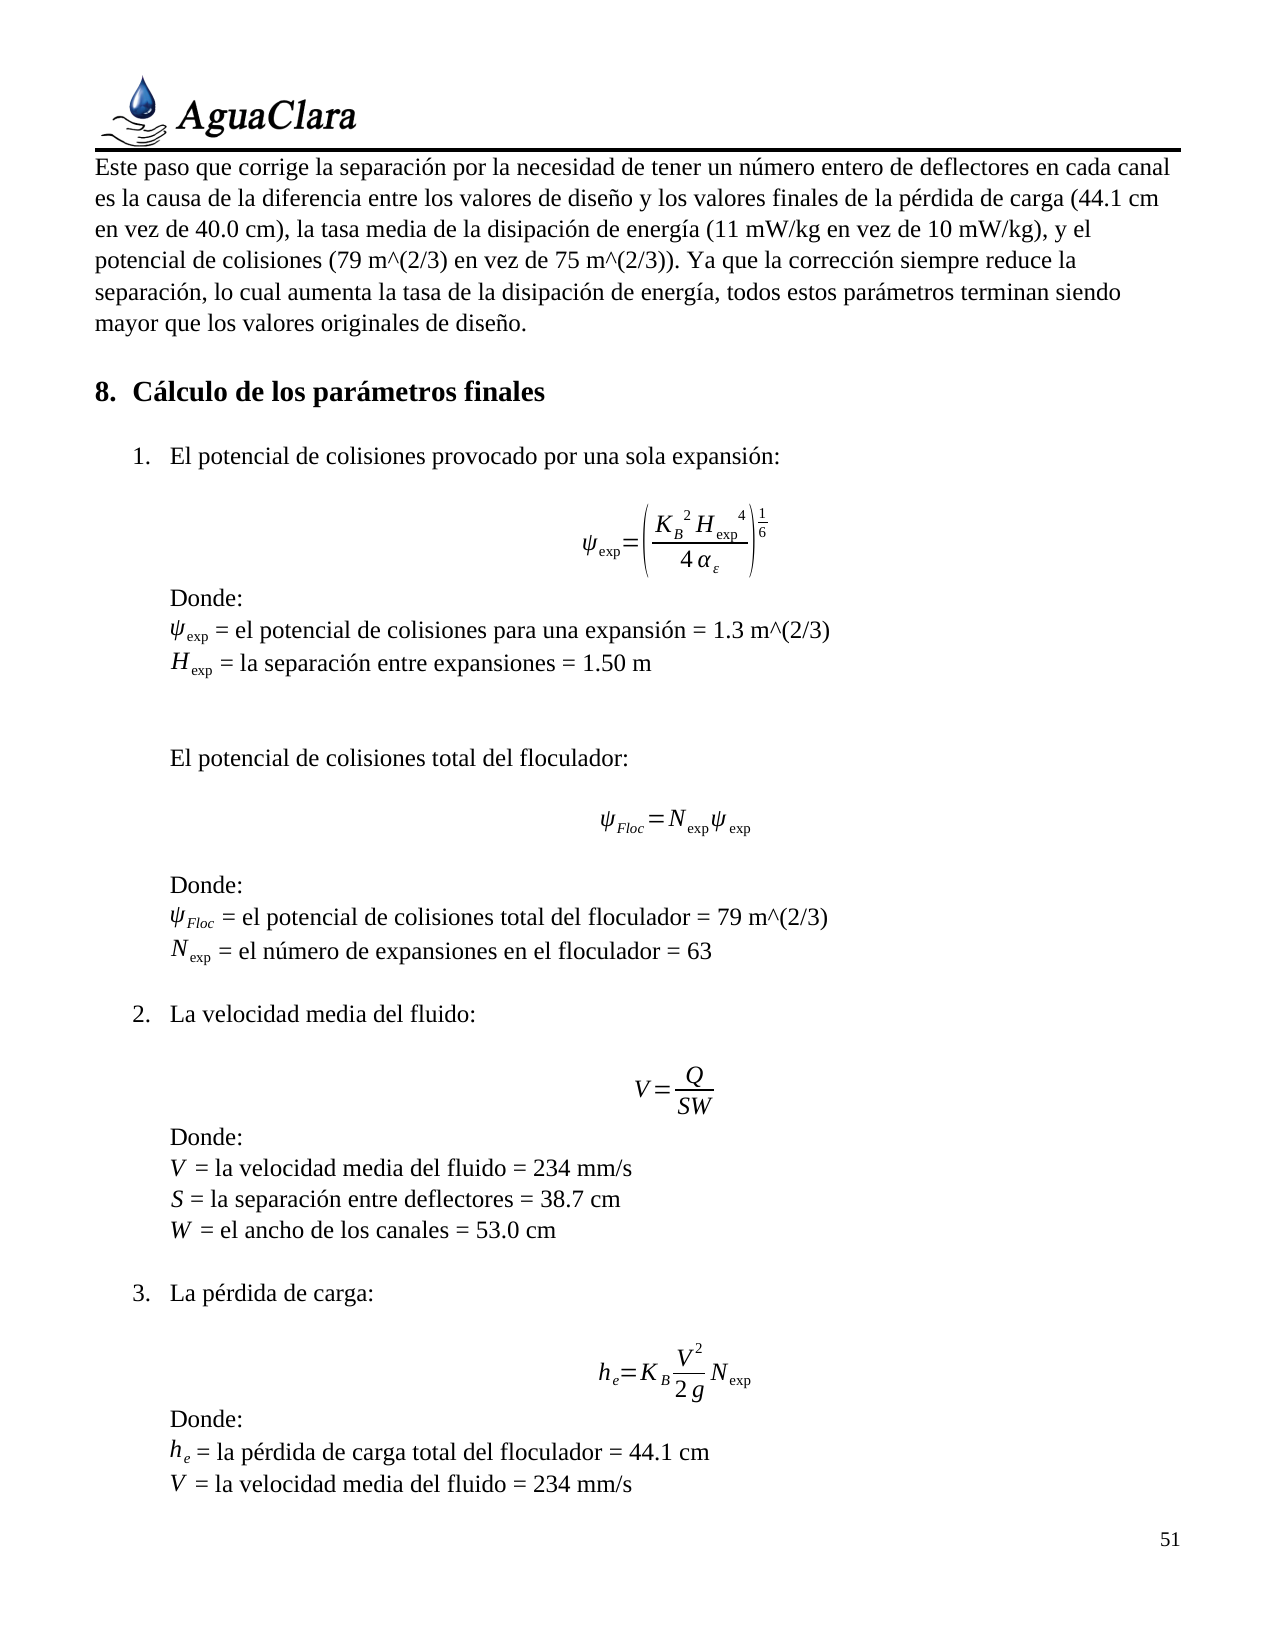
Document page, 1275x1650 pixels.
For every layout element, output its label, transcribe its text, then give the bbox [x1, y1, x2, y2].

list = la velocidad media del fluido = 234 mm/s [169, 1469, 1181, 1498]
list = el ancho de los canales = 53.0 cm [169, 1216, 1181, 1244]
list Donde: [169, 583, 1181, 611]
list Donde: [169, 1404, 1181, 1433]
list = el número de expansiones en el floculador = 63 [169, 934, 1181, 966]
list = el potencial de colisiones para una expansión = 1.3 m^(2/3) [169, 614, 1181, 645]
list Donde: [169, 870, 1181, 898]
list Donde: [169, 1122, 1181, 1151]
list = el potencial de colisiones total del floculador = 79 m^(2/3) [169, 901, 1181, 932]
list = la velocidad media del fluido = 234 mm/s [169, 1153, 1181, 1182]
list = la separación entre deflectores = 38.7 cm [169, 1184, 1181, 1213]
list La velocidad media del fluido: [132, 999, 1181, 1028]
text Este paso que corrige la separación por la necesidad de tener un número entero de deflectores en cada canal es la causa de la diferencia entre los valores de diseño y los valores finales de la pérdida de carga (44.1 cm en vez de 40.0 cm), la tasa media de la disipación de energía (11 mW/kg en vez de 10 mW/kg), y el potencial de colisiones (79 m^(2/3) en vez de 75 m^(2/3)). Ya que la corrección siempre reduce la separación, lo cual aumenta la tasa de la disipación de energía, todos estos parámetros terminan siendo mayor que los valores originales de diseño. [94, 152, 1181, 336]
list La pérdida de carga: [132, 1278, 1181, 1306]
picture [94, 75, 373, 148]
list = la separación entre expansiones = 1.50 m [169, 647, 1181, 679]
list = la pérdida de carga total del floculador = 44.1 cm [169, 1436, 1181, 1467]
subtitle Cálculo de los parámetros finales [94, 374, 1181, 407]
list El potencial de colisiones total del floculador: [169, 743, 1181, 772]
list El potencial de colisiones provocado por una sola expansión: [132, 441, 1181, 470]
